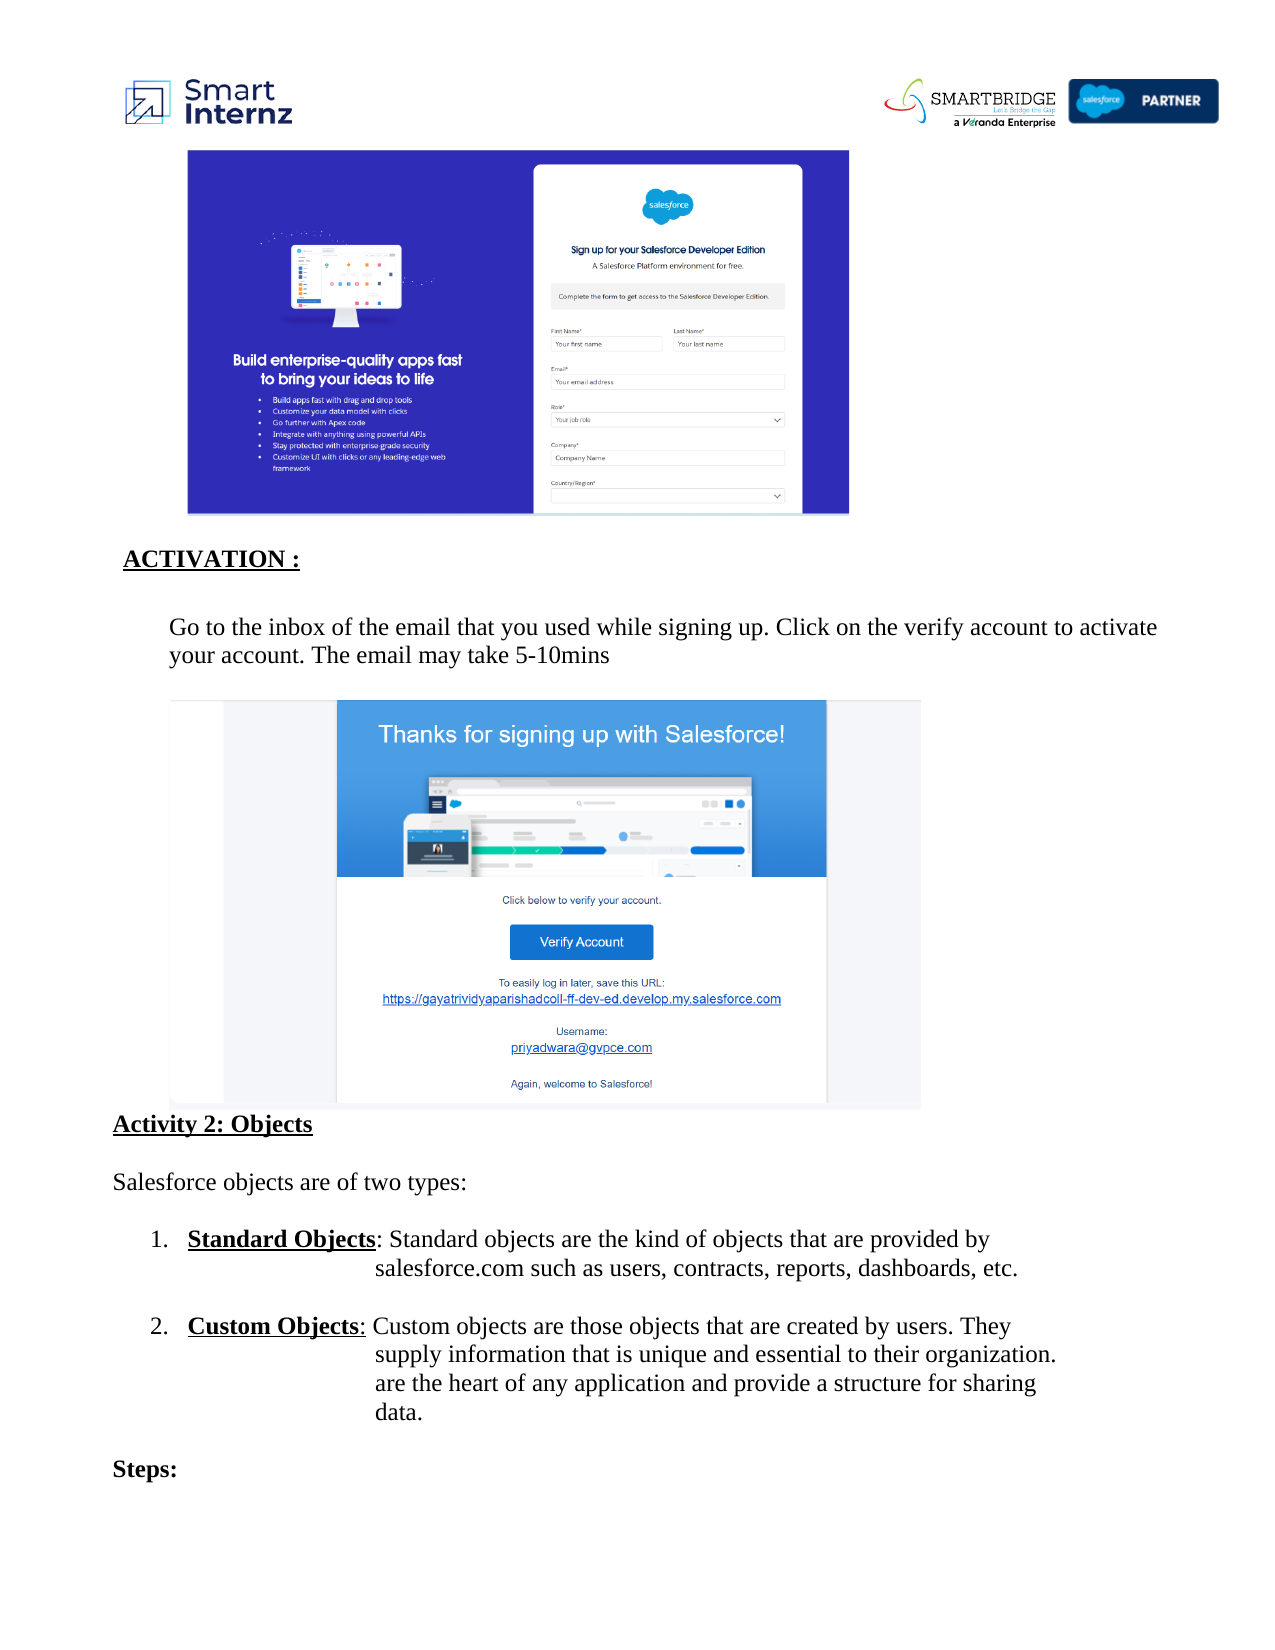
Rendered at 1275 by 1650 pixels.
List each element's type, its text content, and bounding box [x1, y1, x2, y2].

picture [120, 79, 297, 124]
text Steps: [112, 1454, 1162, 1483]
text data. [150, 1397, 1162, 1426]
list Custom Objects: Custom objects are those objects that are created by users. They [150, 1311, 1162, 1339]
text Salesforce objects are of two types: [112, 1167, 1162, 1196]
picture [187, 150, 850, 516]
text supply information that is unique and essential to their organization. [150, 1339, 1162, 1368]
text are the heart of any application and provide a structure for sharing [150, 1368, 1162, 1397]
text ACTIVATION : [123, 544, 1162, 573]
picture [168, 698, 921, 1110]
list Standard Objects: Standard objects are the kind of objects that are provided by [150, 1224, 1162, 1253]
text Activity 2: Objects [112, 1109, 1162, 1138]
subtitle Go to the inbox of the email that you used while signing up. Click on the verify account to activate your account. The email may take 5-10mins [169, 612, 1162, 669]
text salesforce.com such as users, contracts, reports, dashboards, etc. [112, 1253, 1162, 1282]
picture [875, 73, 1219, 132]
